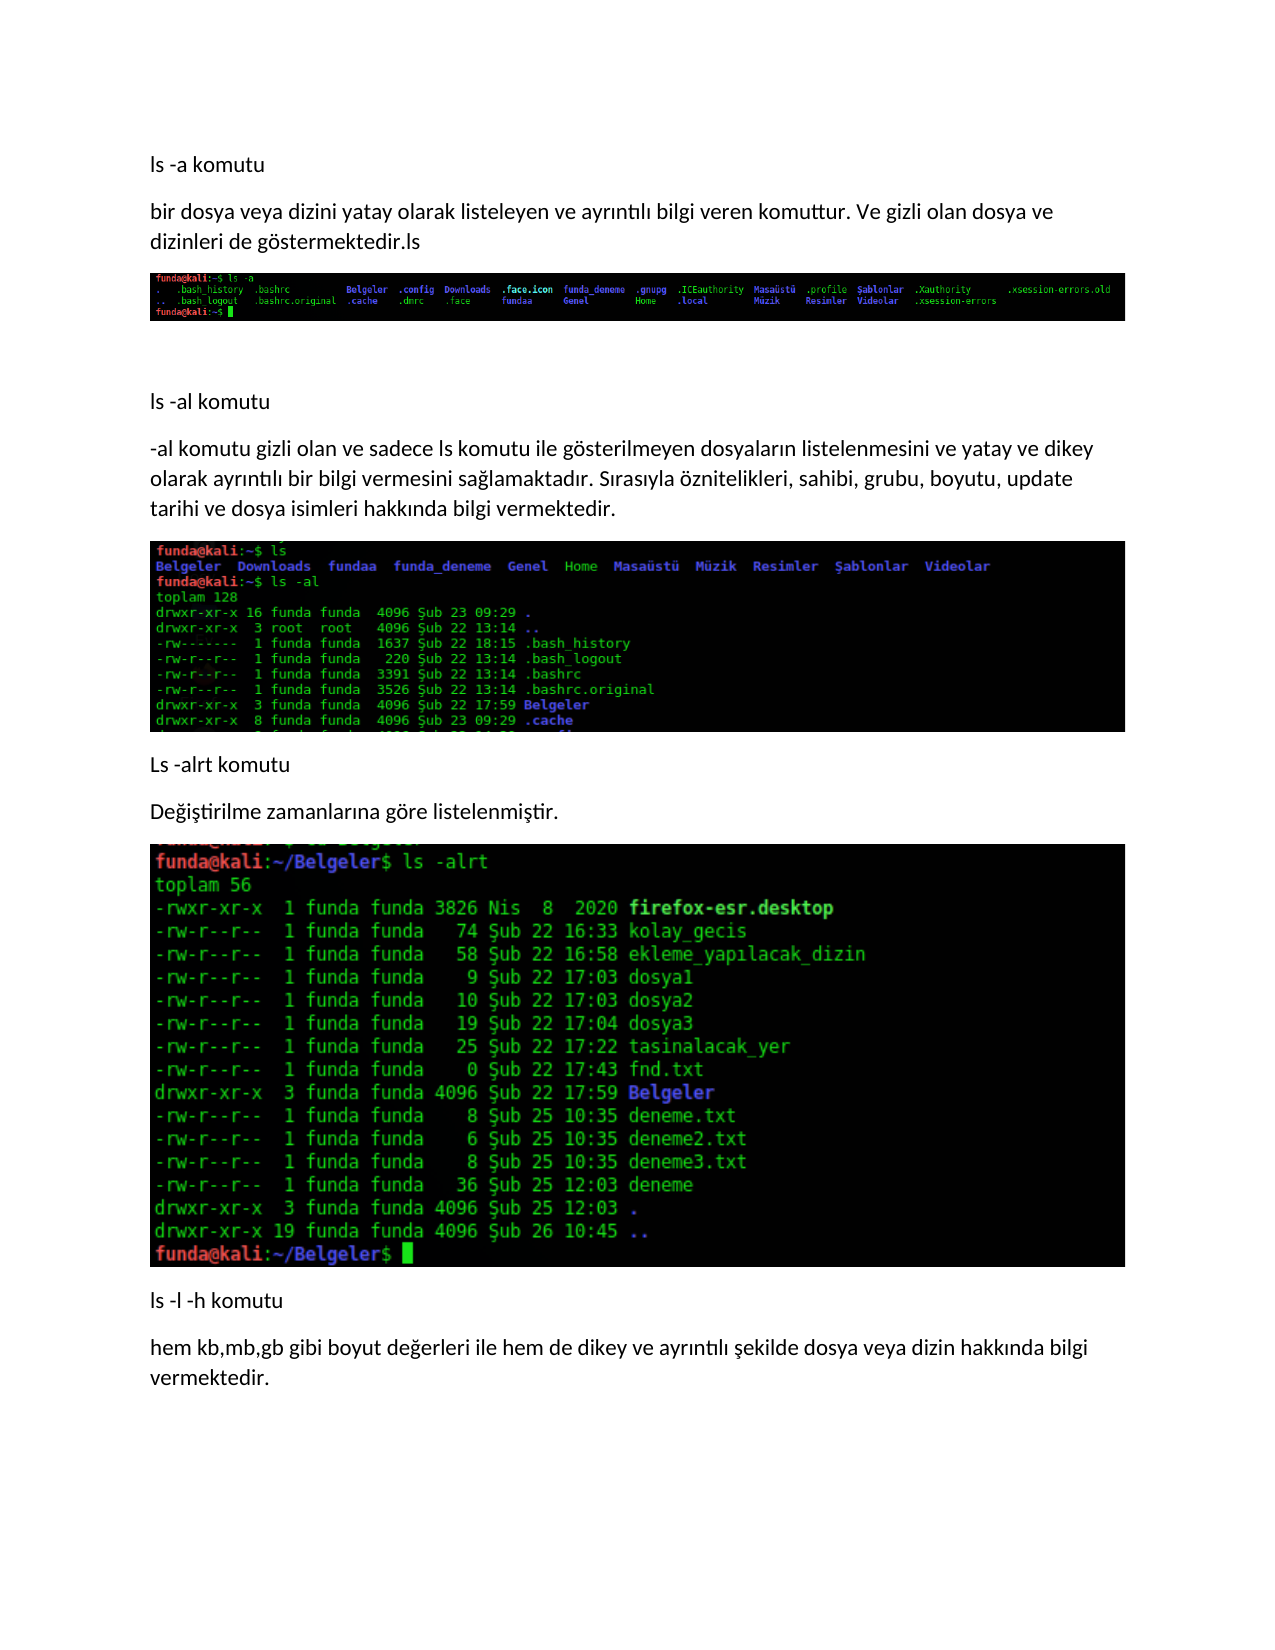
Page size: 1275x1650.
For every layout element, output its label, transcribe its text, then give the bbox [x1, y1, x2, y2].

picture [150, 541, 1125, 732]
text Ls -alrt komutu [150, 750, 1125, 778]
text -al komutu gizli olan ve sadece ls komutu ile gösterilmeyen dosyaların listelenmesini ve yatay ve dikey olarak ayrıntılı bir bilgi vermesini sağlamaktadır. Sırasıyla öznitelikleri, sahibi, grubu, boyutu, update tarihi ve dosya isimleri hakkında bilgi vermektedir. [150, 434, 1125, 522]
text hem kb,mb,gb gibi boyut değerleri ile hem de dikey ve ayrıntılı şekilde dosya veya dizin hakkında bilgi vermektedir. [150, 1333, 1125, 1391]
text ls -a komutu [150, 150, 1125, 178]
picture [150, 844, 1125, 1267]
text ls -l -h komutu [150, 1286, 1125, 1314]
picture [150, 273, 1125, 321]
text Değiştirilme zamanlarına göre listelenmiştir. [150, 797, 1125, 825]
text ls -al komutu [150, 387, 1125, 415]
text bir dosya veya dizini yatay olarak listeleyen ve ayrıntılı bilgi veren komuttur. Ve gizli olan dosya ve dizinleri de göstermektedir.ls [150, 197, 1125, 255]
